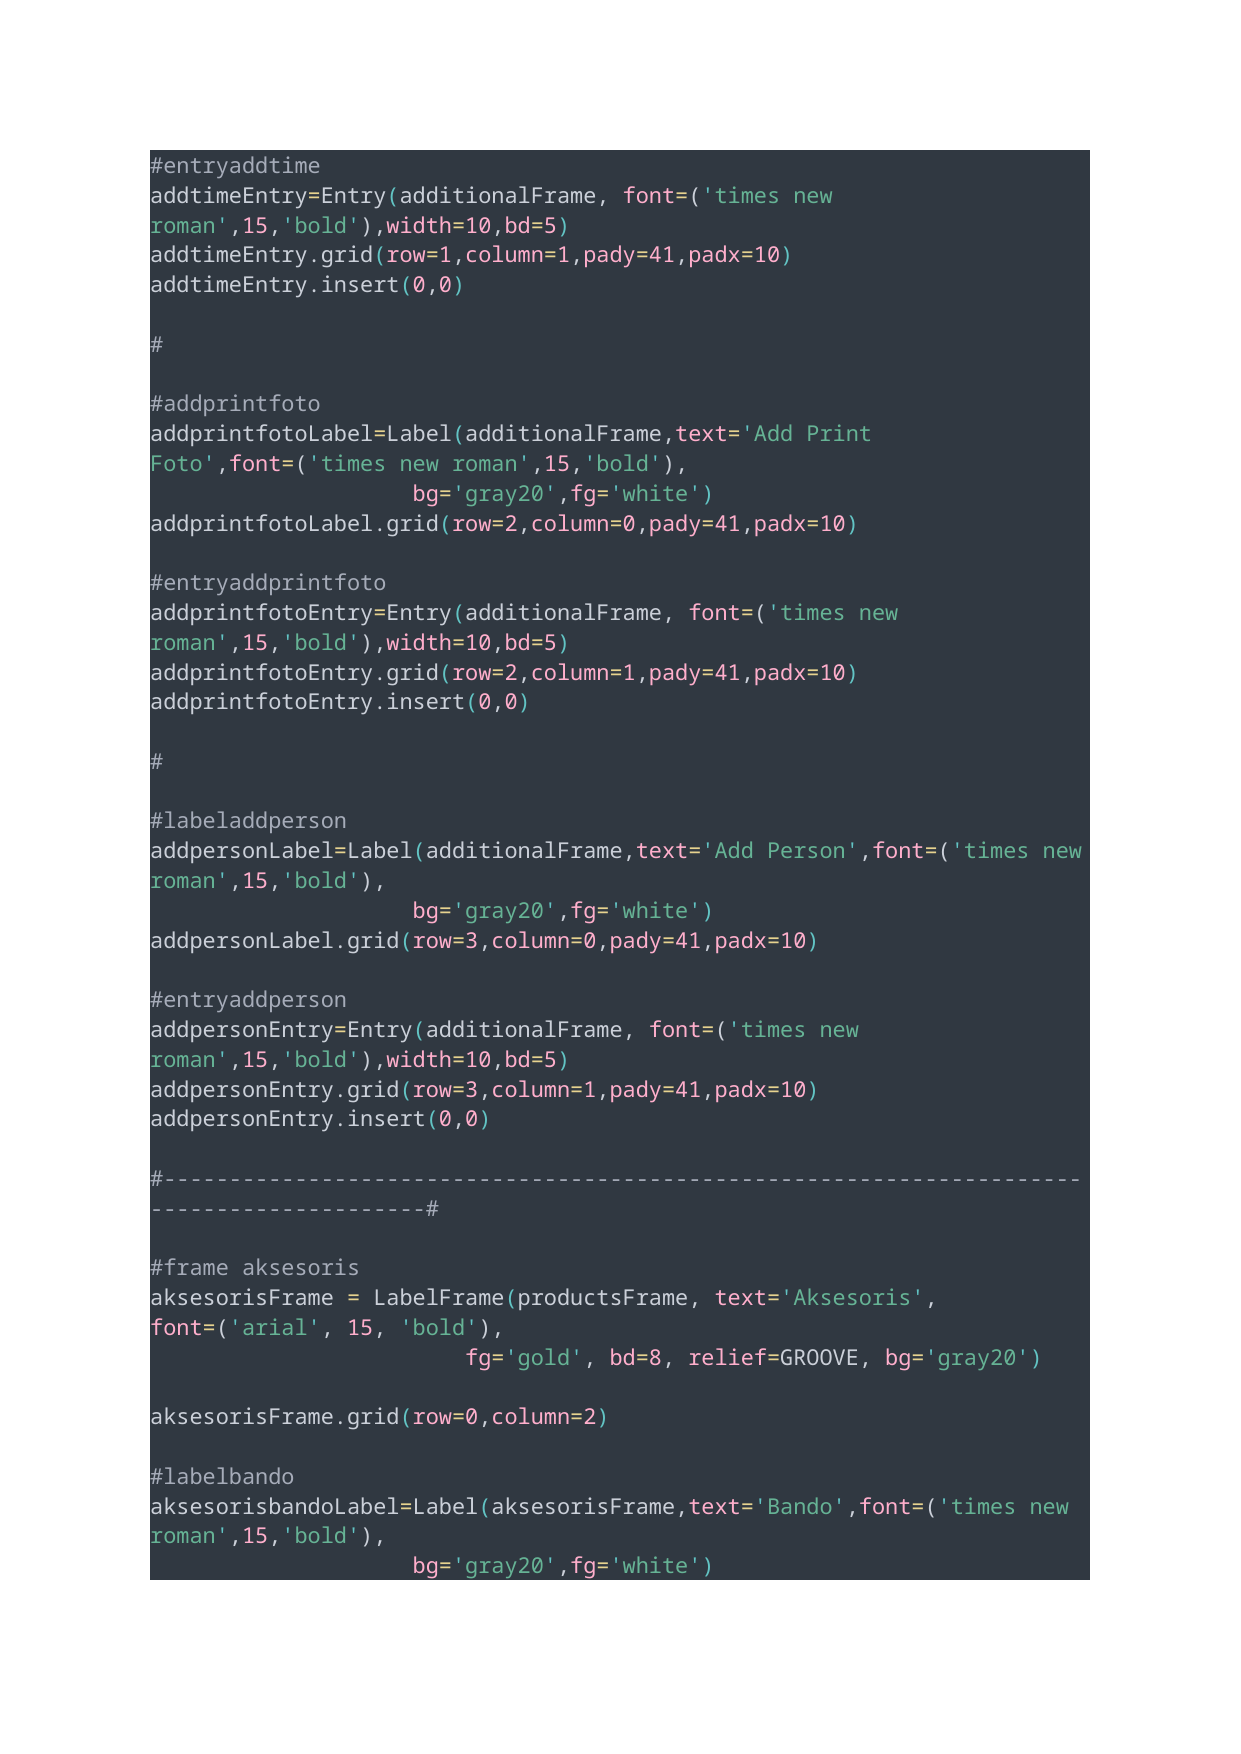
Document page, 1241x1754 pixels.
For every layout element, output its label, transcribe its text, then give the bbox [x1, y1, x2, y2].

text addprintfotoLabel=Label(additionalFrame,text='Add Print Foto',font=('times new roman',15,'bold'), [150, 418, 1090, 478]
text addpersonEntry=Entry(additionalFrame, font=('times new roman',15,'bold'),width=10,bd=5) [150, 1014, 1090, 1073]
text addpersonLabel.grid(row=3,column=0,pady=41,padx=10) [150, 924, 1090, 954]
text bg='gray20',fg='white') [150, 478, 1090, 507]
text addprintfotoEntry.insert(0,0) [150, 686, 1090, 716]
text addprintfotoEntry.grid(row=2,column=1,pady=41,padx=10) [150, 656, 1090, 686]
text bg='gray20',fg='white') [150, 895, 1090, 924]
text #addprintfoto [150, 388, 1090, 418]
text # [150, 329, 1090, 358]
text #labeladdperson [150, 805, 1090, 835]
text aksesorisbandoLabel=Label(aksesorisFrame,text='Bando',font=('times new roman',15,'bold'), [150, 1491, 1090, 1550]
text #labelbando [150, 1461, 1090, 1491]
text addpersonEntry.grid(row=3,column=1,pady=41,padx=10) [150, 1073, 1090, 1103]
text aksesorisFrame = LabelFrame(productsFrame, text='Aksesoris', font=('arial', 15, 'bold'), [150, 1282, 1090, 1342]
text #entryaddprintfoto [150, 567, 1090, 597]
text addprintfotoLabel.grid(row=2,column=0,pady=41,padx=10) [150, 507, 1090, 537]
text # [150, 746, 1090, 776]
text #frame aksesoris [150, 1252, 1090, 1282]
text aksesorisFrame.grid(row=0,column=2) [150, 1401, 1090, 1431]
text addtimeEntry.grid(row=1,column=1,pady=41,padx=10) [150, 239, 1090, 269]
text bg='gray20',fg='white') [150, 1550, 1090, 1580]
text addtimeEntry.insert(0,0) [150, 269, 1090, 299]
text addpersonEntry.insert(0,0) [150, 1103, 1090, 1133]
text addprintfotoEntry=Entry(additionalFrame, font=('times new roman',15,'bold'),width=10,bd=5) [150, 597, 1090, 656]
text #entryaddperson [150, 984, 1090, 1014]
text addpersonLabel=Label(additionalFrame,text='Add Person',font=('times new roman',15,'bold'), [150, 835, 1090, 895]
text #entryaddtime [150, 150, 1090, 180]
text addtimeEntry=Entry(additionalFrame, font=('times new roman',15,'bold'),width=10,bd=5) [150, 180, 1090, 239]
text fg='gold', bd=8, relief=GROOVE, bg='gray20') [150, 1342, 1090, 1371]
text #-------------------------------------------------------------------------------------------# [150, 1163, 1090, 1222]
